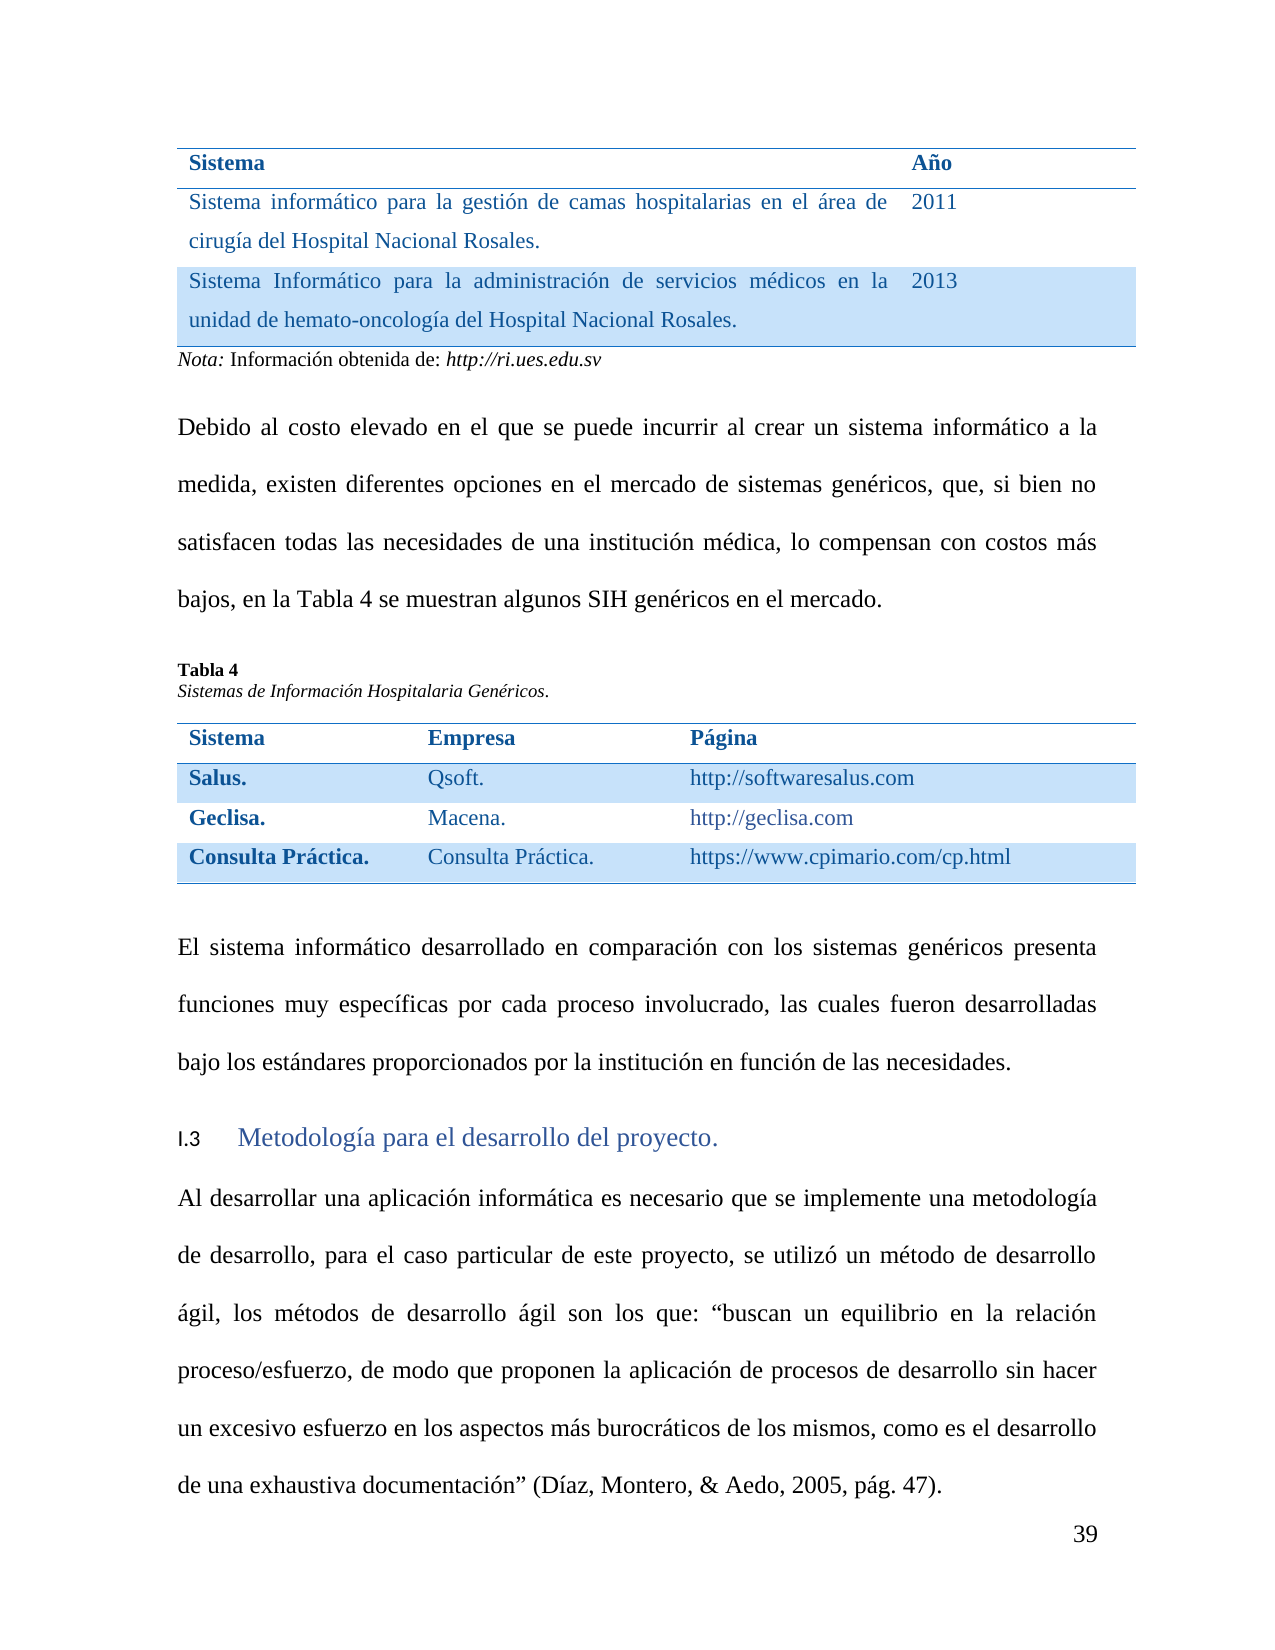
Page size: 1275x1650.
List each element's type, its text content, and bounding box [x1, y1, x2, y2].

table_header Año [900, 149, 1136, 188]
table_cell 2011 [900, 189, 1136, 267]
table_header Sistema [177, 724, 416, 763]
table_cell Consulta Práctica. [416, 843, 679, 882]
table_cell Qsoft. [416, 764, 679, 803]
table_cell http://softwaresalus.com [679, 764, 1136, 803]
table_cell 2013 [900, 267, 1136, 346]
table_header Sistema [177, 149, 900, 188]
table_cell Consulta Práctica. [177, 843, 416, 882]
text Debido al costo elevado en el que se puede incurrir al crear un sistema informático a la medida, existen diferentes opciones en el mercado de sistemas genéricos, que, si bien no satisfacen todas las necesidades de una institución médica, lo compensan con costos más bajos, en la Tabla 4 se muestran algunos SIH genéricos en el mercado. [177, 412, 1098, 613]
table_cell Macena. [416, 804, 679, 843]
table_cell Sistema informático para la gestión de camas hospitalarias en el área de cirugía del Hospital Nacional Rosales. [177, 189, 900, 267]
text Al desarrollar una aplicación informática es necesario que se implemente una metodología de desarrollo, para el caso particular de este proyecto, se utilizó un método de desarrollo ágil, los métodos de desarrollo ágil son los que: “buscan un equilibrio en la relación proceso/esfuerzo, de modo que proponen la aplicación de procesos de desarrollo sin hacer un excesivo esfuerzo en los aspectos más burocráticos de los mismos, como es el desarrollo de una exhaustiva documentación” . [177, 1183, 1098, 1499]
table_header Empresa [416, 724, 679, 763]
table_cell https://www.cpimario.com/cp.html [679, 843, 1136, 882]
table_cell Sistema Informático para la administración de servicios médicos en la unidad de hemato-oncología del Hospital Nacional Rosales. [177, 267, 900, 346]
text Nota: Información obtenida de: http://ri.ues.edu.sv [177, 347, 1098, 371]
text Tabla 4 Sistemas de Información Hospitalaria Genéricos. [177, 658, 1098, 702]
table_header Página [679, 724, 1136, 763]
table_cell Geclisa. [177, 804, 416, 843]
text El sistema informático desarrollado en comparación con los sistemas genéricos presenta funciones muy específicas por cada proceso involucrado, las cuales fueron desarrolladas bajo los estándares proporcionados por la institución en función de las necesidades. [177, 932, 1098, 1075]
table_cell Salus. [177, 764, 416, 803]
subtitle Metodología para el desarrollo del proyecto. [177, 1121, 1098, 1152]
table_cell http://geclisa.com [679, 804, 1136, 843]
